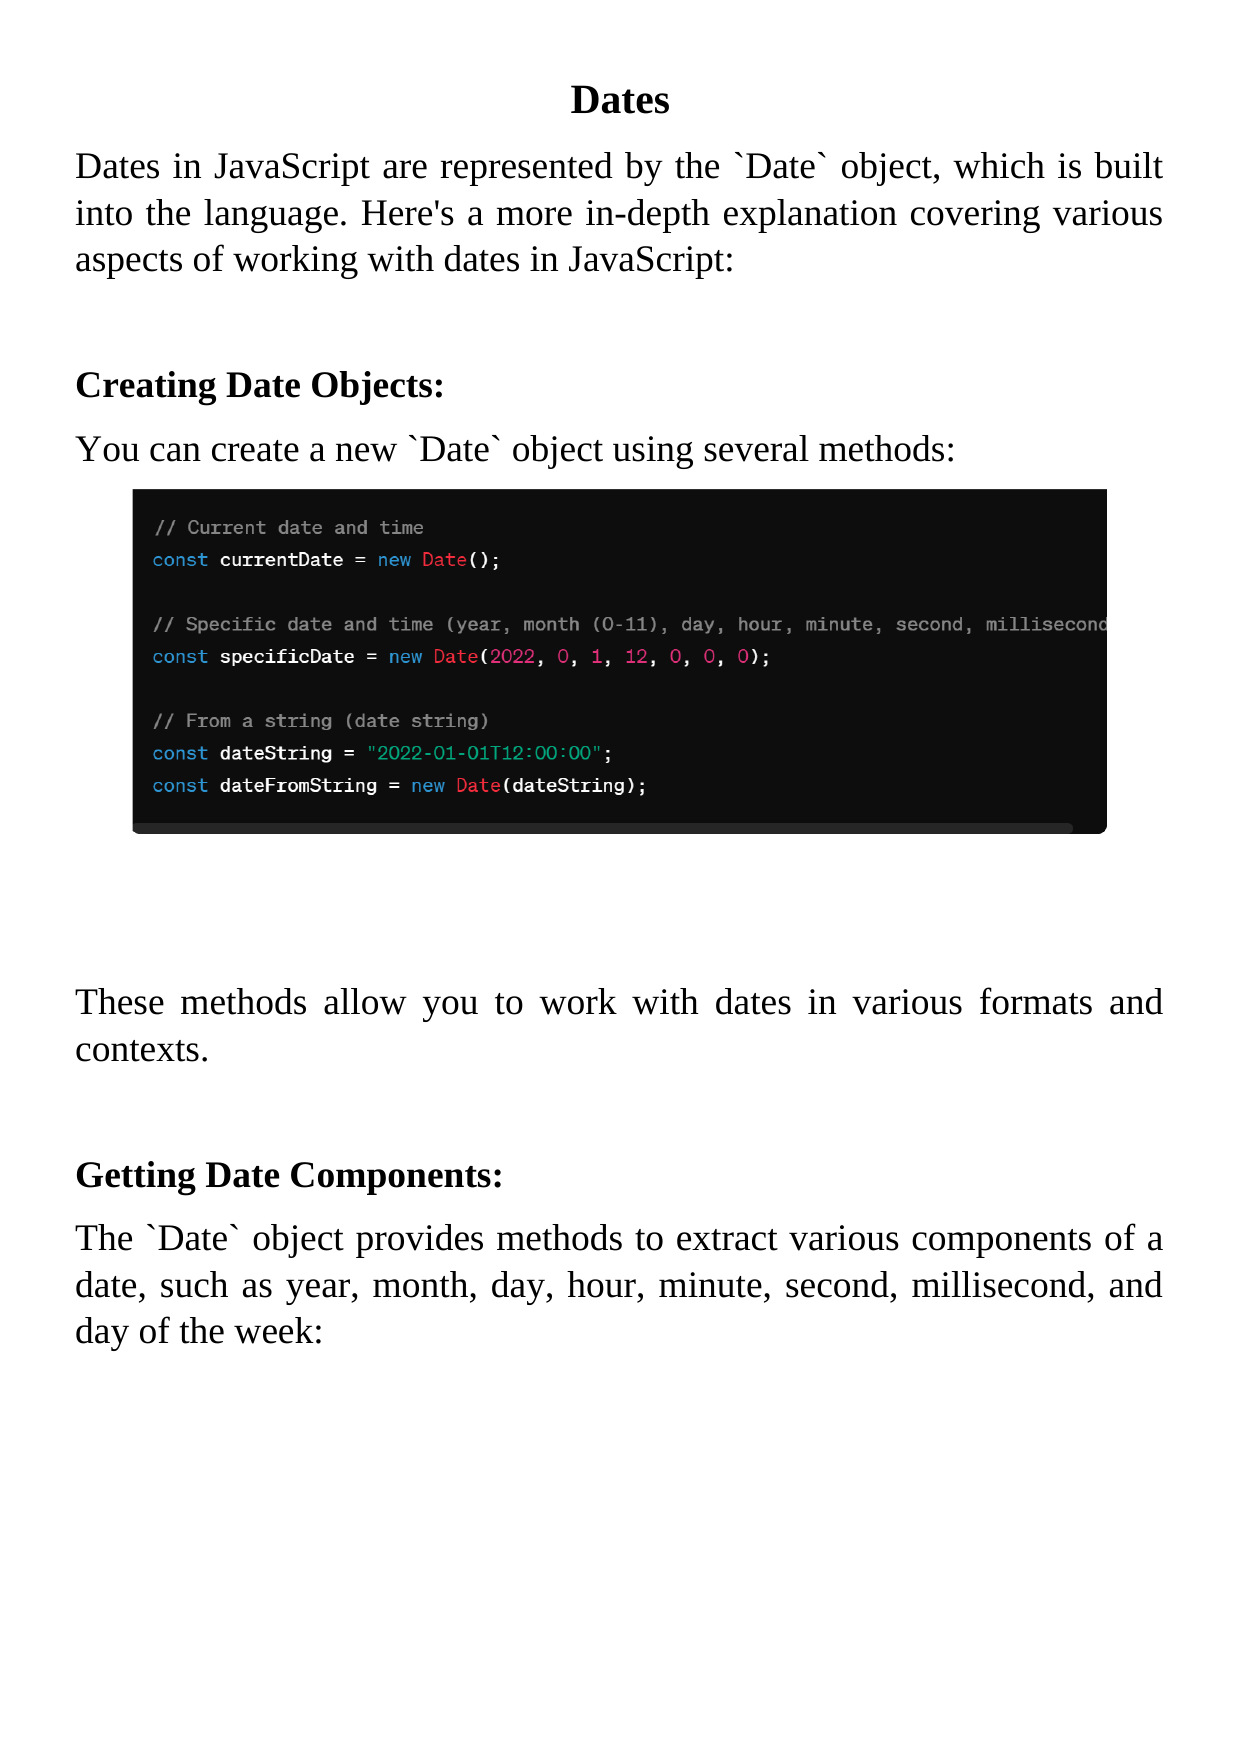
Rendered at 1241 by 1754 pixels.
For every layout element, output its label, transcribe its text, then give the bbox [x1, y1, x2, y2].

picture [132, 489, 1108, 835]
text Getting Date Components: [75, 1152, 1165, 1196]
text Dates [75, 75, 1165, 123]
text These methods allow you to work with dates in various formats and contexts. [75, 979, 1165, 1069]
text Dates in JavaScript are represented by the `Date` object, which is built into the language. Here's a more in-depth explanation covering various aspects of working with dates in JavaScript: [75, 143, 1165, 279]
text Creating Date Objects: [75, 363, 1165, 406]
text The `Date` object provides methods to extract various components of a date, such as year, month, day, hour, minute, second, millisecond, and day of the week: [75, 1216, 1165, 1352]
text You can create a new `Date` object using several methods: [75, 426, 1165, 469]
